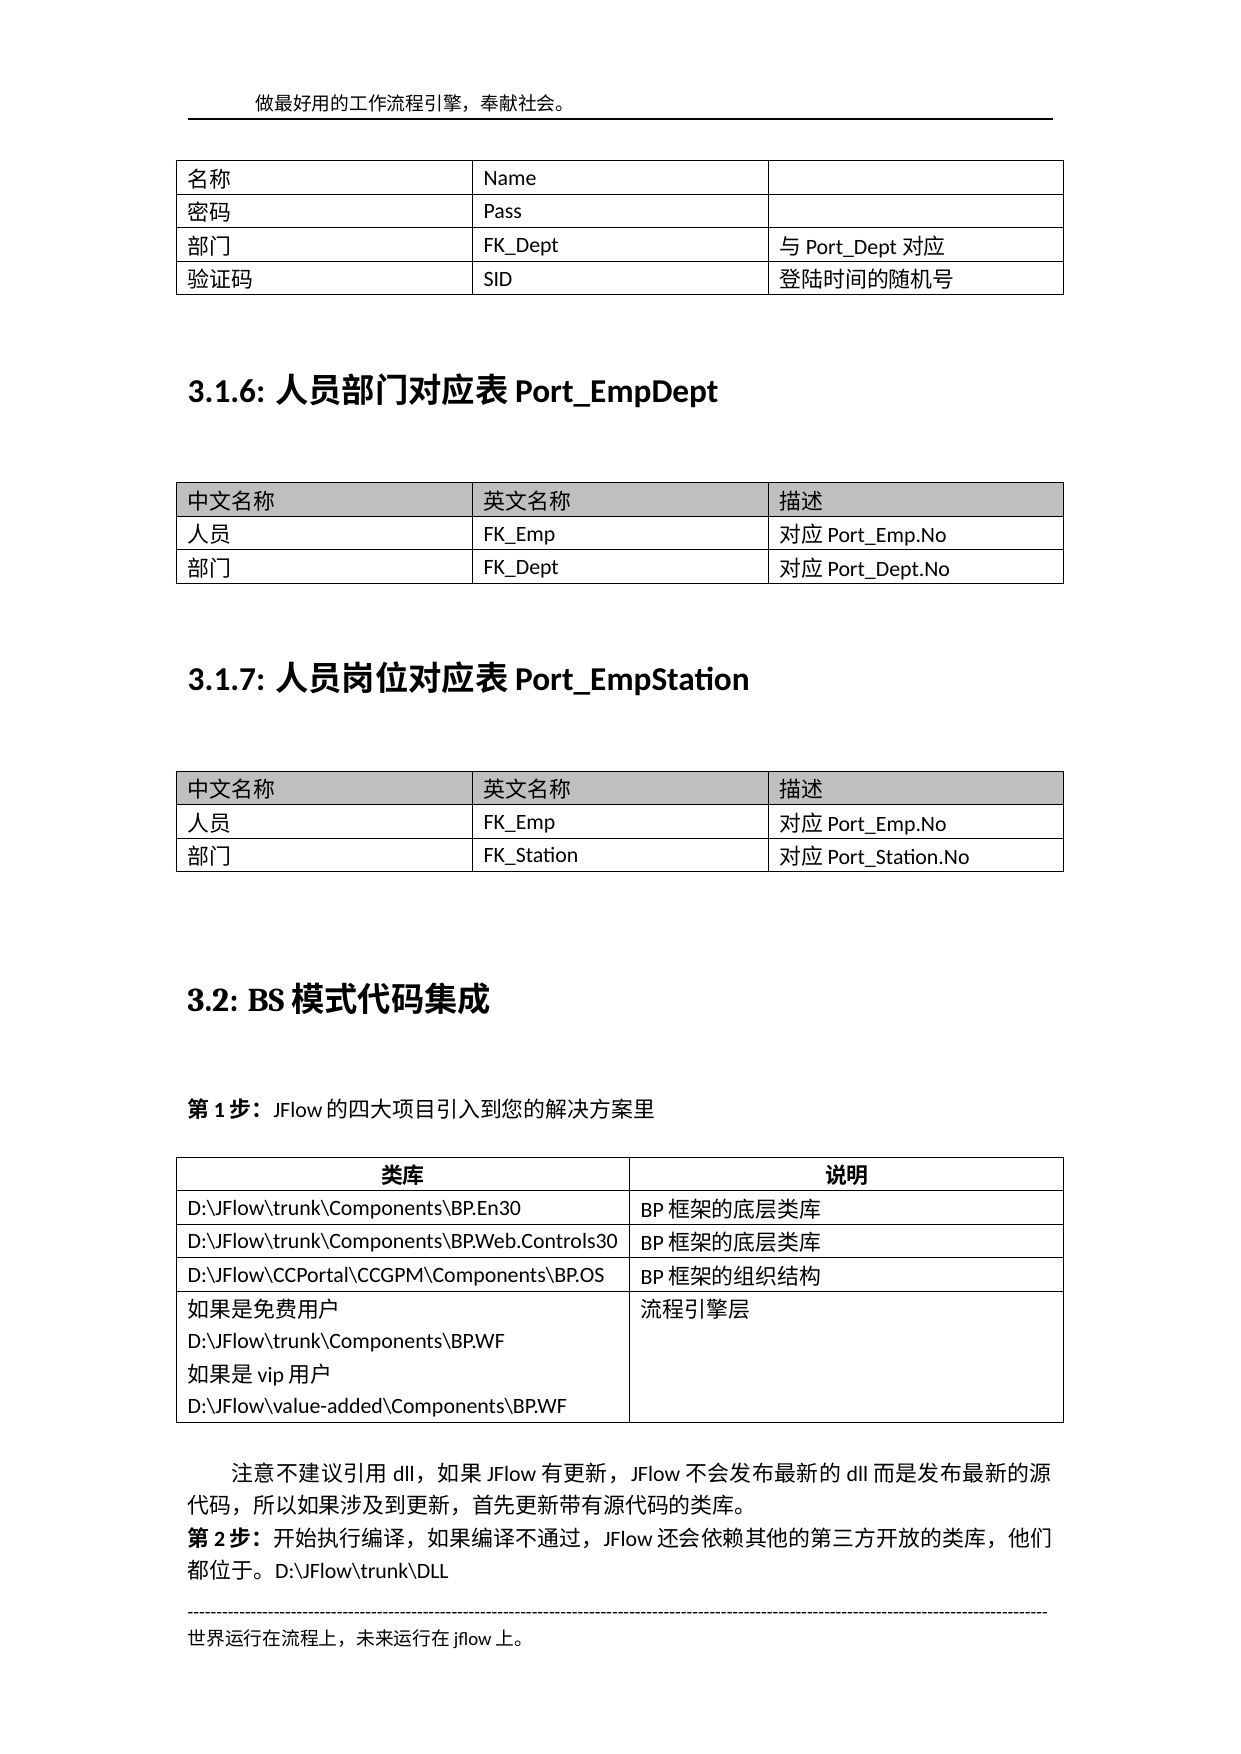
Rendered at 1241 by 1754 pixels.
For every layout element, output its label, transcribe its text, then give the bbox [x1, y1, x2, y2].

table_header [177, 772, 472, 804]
subtitle 人员部门对应表Port_EmpDept [187, 355, 1053, 420]
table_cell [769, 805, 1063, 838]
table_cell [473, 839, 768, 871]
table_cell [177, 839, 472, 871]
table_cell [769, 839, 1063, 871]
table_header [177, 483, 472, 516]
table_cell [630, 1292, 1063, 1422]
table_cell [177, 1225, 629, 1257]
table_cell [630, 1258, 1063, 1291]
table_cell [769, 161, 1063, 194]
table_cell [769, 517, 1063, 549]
subtitle 人员岗位对应表Port_EmpStation [187, 643, 1053, 708]
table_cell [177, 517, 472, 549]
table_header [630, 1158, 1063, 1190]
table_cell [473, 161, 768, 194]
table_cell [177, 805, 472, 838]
text 第1步：JFlow的四大项目引入到您的解决方案里 [187, 1092, 1053, 1124]
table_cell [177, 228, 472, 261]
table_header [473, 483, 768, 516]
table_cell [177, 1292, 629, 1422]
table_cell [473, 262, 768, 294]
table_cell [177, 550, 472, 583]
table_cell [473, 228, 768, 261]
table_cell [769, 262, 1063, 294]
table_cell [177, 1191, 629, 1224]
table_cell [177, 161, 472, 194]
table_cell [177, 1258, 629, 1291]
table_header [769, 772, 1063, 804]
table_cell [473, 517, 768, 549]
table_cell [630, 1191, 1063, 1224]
text 注意不建议引用dll，如果JFlow有更新，JFlow不会发布最新的dll而是发布最新的源代码，所以如果涉及到更新，首先更新带有源代码的类库。 [187, 1455, 1053, 1520]
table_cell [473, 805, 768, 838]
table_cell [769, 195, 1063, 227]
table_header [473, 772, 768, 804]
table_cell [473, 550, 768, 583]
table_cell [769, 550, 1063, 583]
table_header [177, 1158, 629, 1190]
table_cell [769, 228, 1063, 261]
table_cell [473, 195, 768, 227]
subtitle BS模式代码集成 [187, 964, 1053, 1029]
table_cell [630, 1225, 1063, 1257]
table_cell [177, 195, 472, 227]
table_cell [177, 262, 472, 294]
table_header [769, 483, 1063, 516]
text 第2步：开始执行编译，如果编译不通过，JFlow还会依赖其他的第三方开放的类库，他们都位于。D:\JFlow\trunk\DLL [187, 1520, 1053, 1585]
